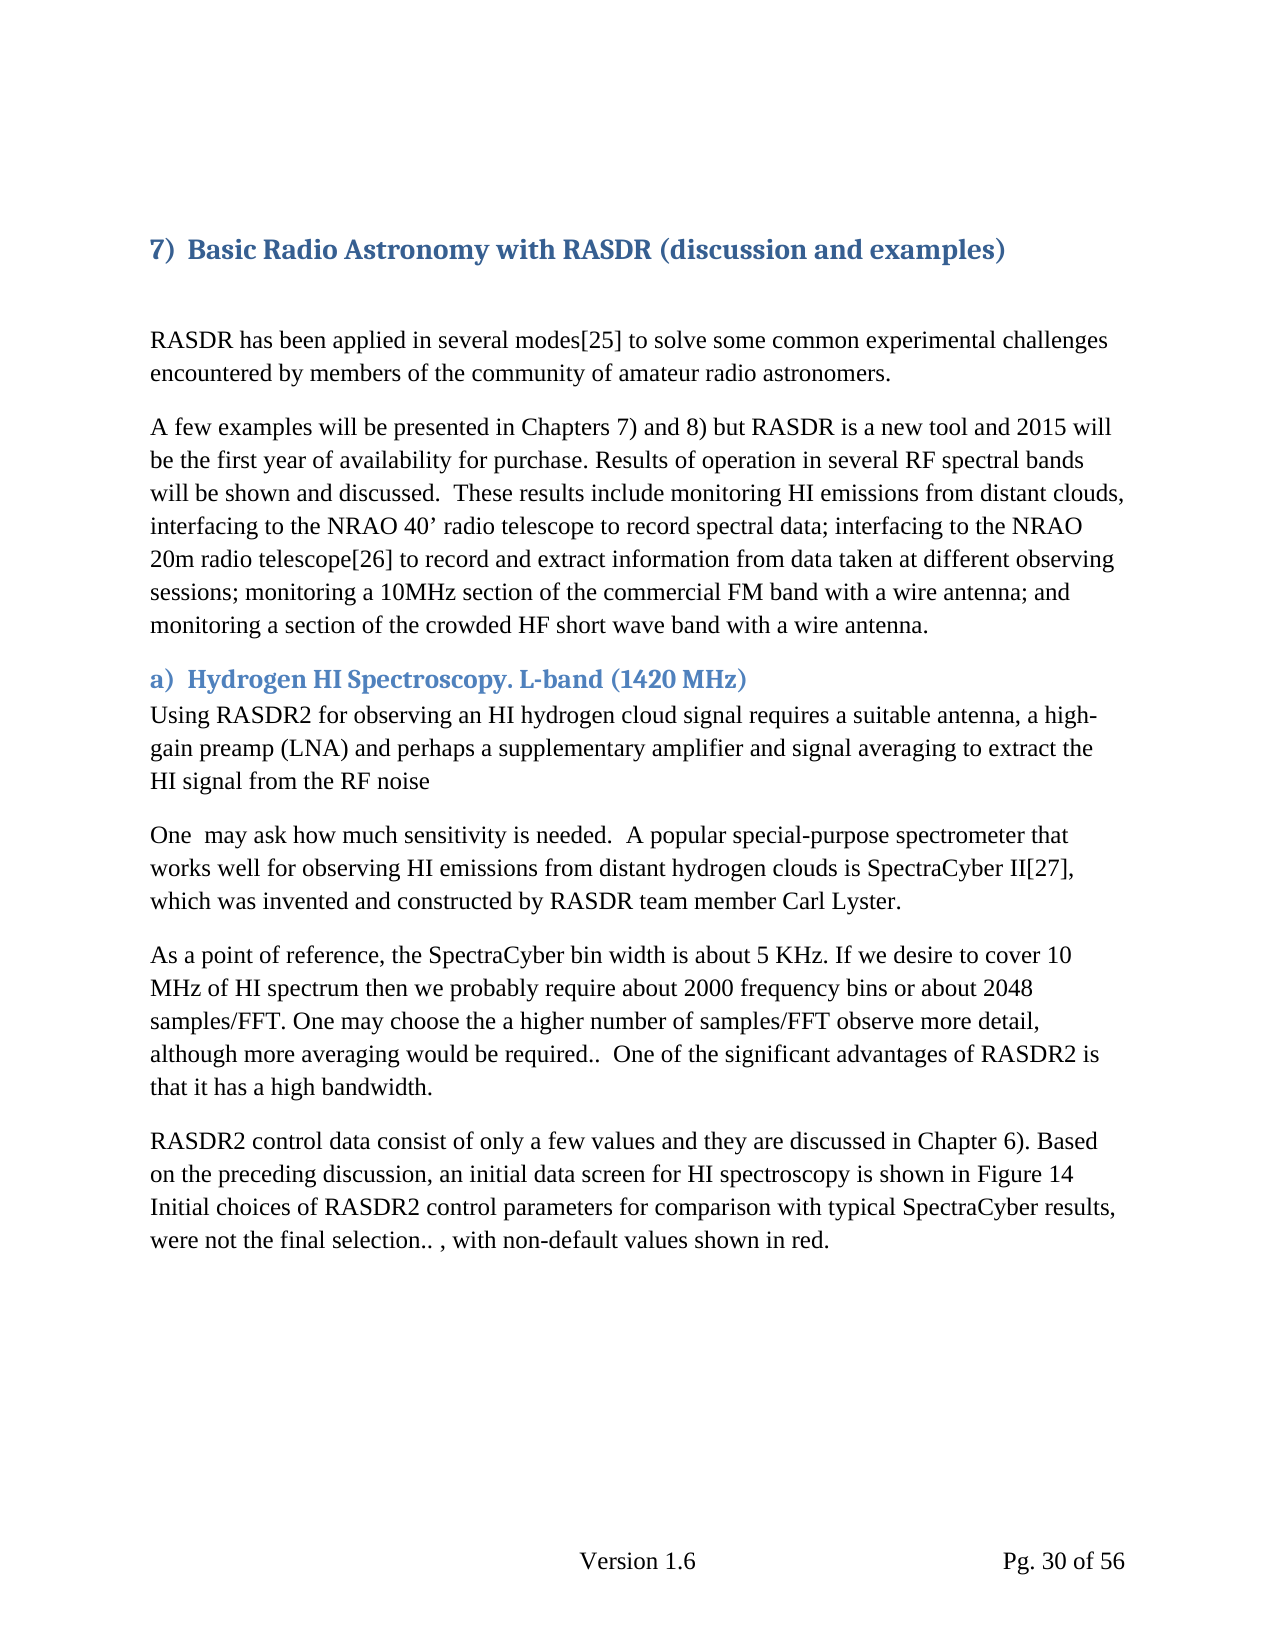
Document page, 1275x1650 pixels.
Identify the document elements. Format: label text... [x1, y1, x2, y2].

subtitle Basic Radio Astronomy with RASDR (discussion and examples) [150, 233, 1125, 267]
text RASDR has been applied in several modes to solve some common experimental challenges encountered by members of the community of amateur radio astronomers. [150, 325, 1125, 387]
text Using RASDR2 for observing an HI hydrogen cloud signal requires a suitable antenna, a high-gain preamp (LNA) and perhaps a supplementary amplifier and signal averaging to extract the HI signal from the RF noise [150, 700, 1125, 795]
text A few examples will be presented in Chapters 7) and 8) but RASDR is a new tool and 2015 will be the first year of availability for purchase. Results of operation in several RF spectral bands will be shown and discussed. These results include monitoring HI emissions from distant clouds, interfacing to the NRAO 40’ radio telescope to record spectral data; interfacing to the NRAO 20m radio telescope to record and extract information from data taken at different observing sessions; monitoring a 10MHz section of the commercial FM band with a wire antenna; and monitoring a section of the crowded HF short wave band with a wire antenna. [150, 412, 1125, 639]
text As a point of reference, the SpectraCyber bin width is about 5 KHz. If we desire to cover 10 MHz of HI spectrum then we probably require about 2000 frequency bins or about 2048 samples/FFT. One may choose the a higher number of samples/FFT observe more detail, although more averaging would be required.. One of the significant advantages of RASDR2 is that it has a high bandwidth. [150, 940, 1125, 1101]
text RASDR2 control data consist of only a few values and they are discussed in Chapter 6). Based on the preceding discussion, an initial data screen for HI spectroscopy is shown in , with non-default values shown in red. [150, 1126, 1125, 1253]
subtitle Hydrogen HI Spectroscopy. L-band (1420 MHz) [150, 664, 1125, 695]
text One may ask how much sensitivity is needed. A popular special-purpose spectrometer that works well for observing HI emissions from distant hydrogen clouds is SpectraCyber II, which was invented and constructed by RASDR team member Carl Lyster. [150, 820, 1125, 915]
